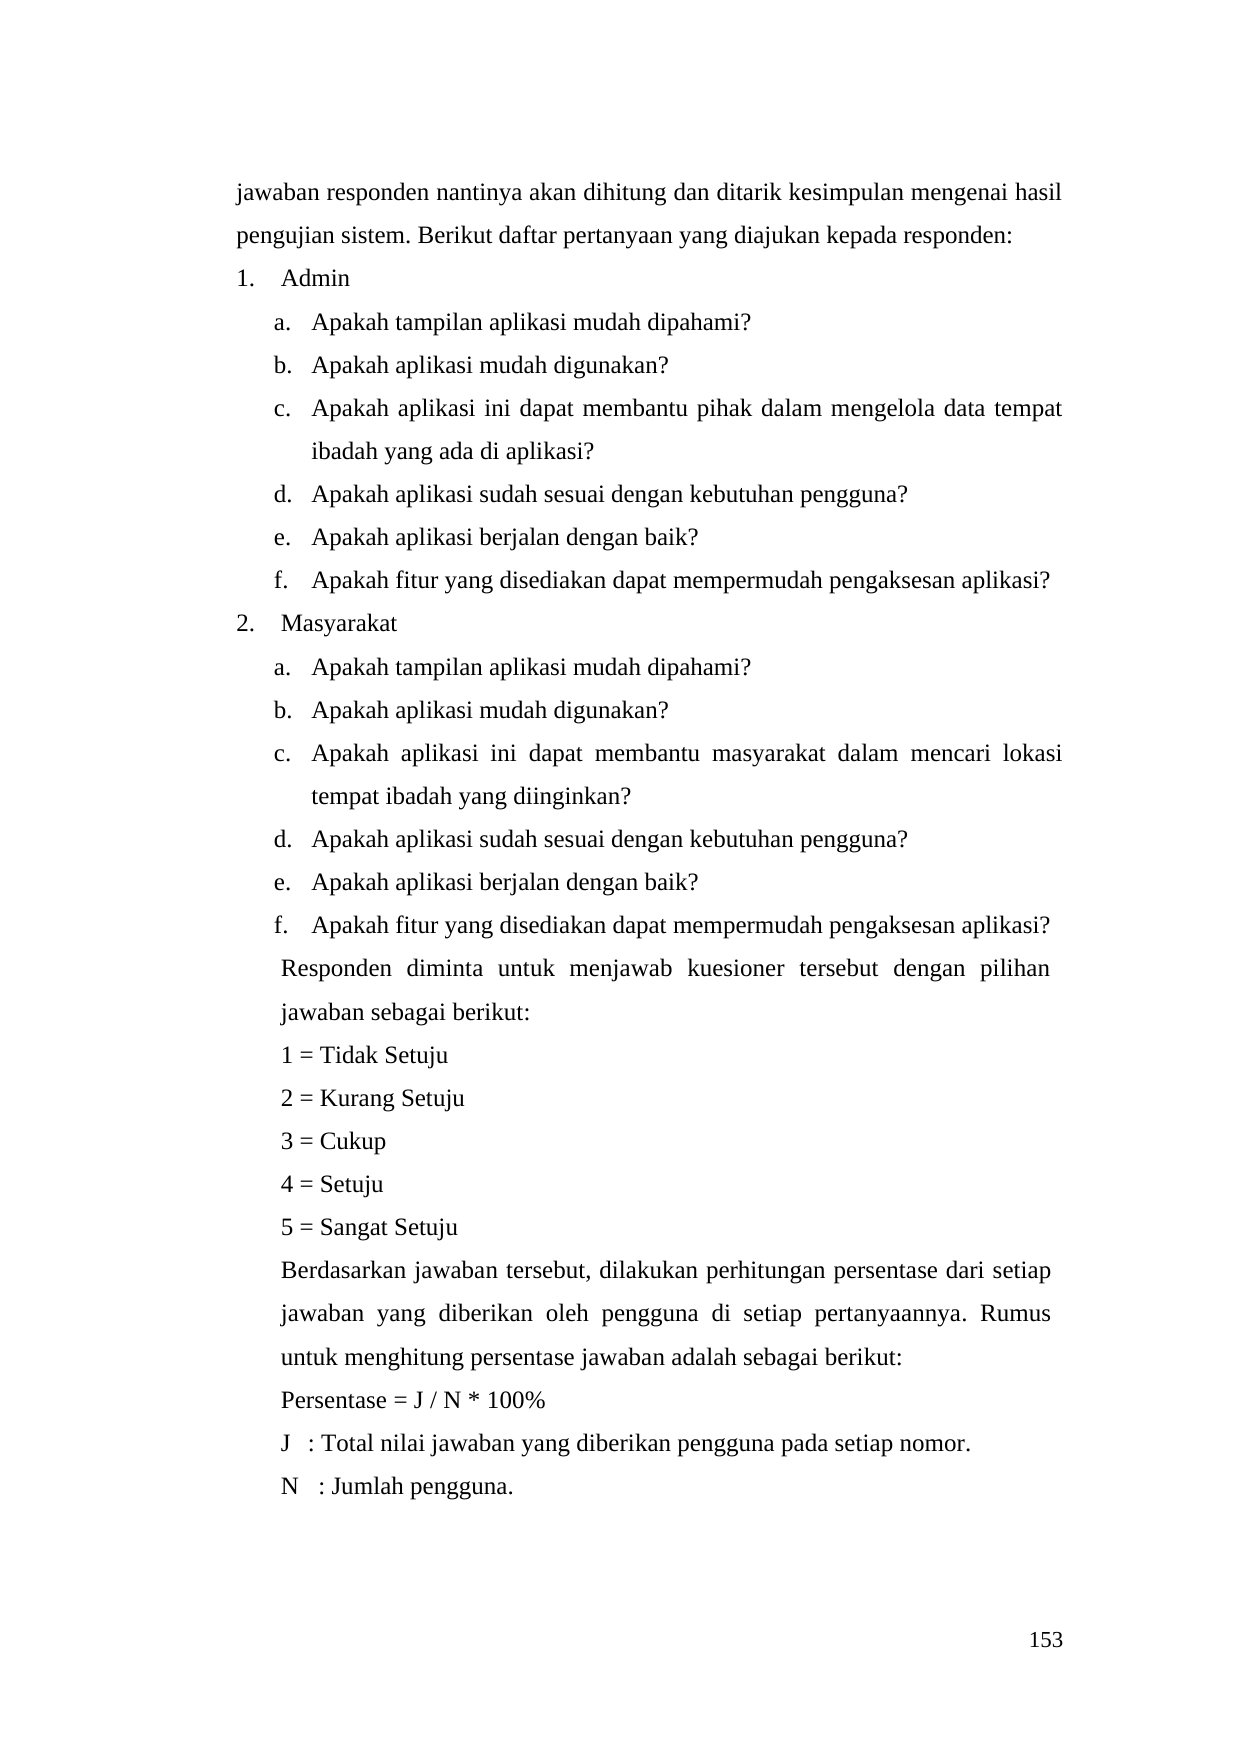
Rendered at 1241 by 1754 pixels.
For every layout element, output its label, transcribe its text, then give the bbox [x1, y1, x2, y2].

text Berdasarkan jawaban tersebut, dilakukan perhitungan persentase dari setiap jawaban yang diberikan oleh pengguna di setiap pertanyaannya. Rumus untuk menghitung persentase jawaban adalah sebagai berikut: [281, 1255, 1051, 1370]
list Apakah aplikasi sudah sesuai dengan kebutuhan pengguna? [274, 824, 1063, 853]
list Apakah aplikasi berjalan dengan baik? [274, 522, 1063, 551]
text 2 = Kurang Setuju [281, 1083, 1063, 1112]
list Apakah aplikasi ini dapat membantu pihak dalam mengelola data tempat ibadah yang ada di aplikasi? [274, 393, 1063, 465]
list Apakah aplikasi ini dapat membantu masyarakat dalam mencari lokasi tempat ibadah yang diinginkan? [274, 738, 1063, 810]
text 4 = Setuju [281, 1169, 1063, 1198]
list Masyarakat [236, 608, 1063, 637]
text J : Total nilai jawaban yang diberikan pengguna pada setiap nomor. [281, 1428, 1063, 1457]
list Apakah tampilan aplikasi mudah dipahami? [274, 652, 1063, 680]
list Apakah aplikasi mudah digunakan? [274, 350, 1063, 378]
list Apakah tampilan aplikasi mudah dipahami? [274, 307, 1063, 335]
text Persentase = J / N * 100% [281, 1385, 1063, 1413]
text 5 = Sangat Setuju [281, 1212, 1063, 1241]
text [236, 177, 1063, 249]
text 1 = Tidak Setuju [281, 1040, 1063, 1068]
list Apakah aplikasi mudah digunakan? [274, 695, 1063, 723]
text N : Jumlah pengguna. [281, 1471, 1063, 1500]
list Apakah fitur yang disediakan dapat mempermudah pengaksesan aplikasi? [274, 910, 1063, 939]
text 3 = Cukup [281, 1126, 1063, 1155]
list Apakah aplikasi sudah sesuai dengan kebutuhan pengguna? [274, 479, 1063, 508]
list Apakah fitur yang disediakan dapat mempermudah pengaksesan aplikasi? [274, 565, 1063, 594]
text Responden diminta untuk menjawab kuesioner tersebut dengan pilihan jawaban sebagai berikut: [281, 953, 1051, 1025]
list Apakah aplikasi berjalan dengan baik? [274, 867, 1063, 896]
list Admin [236, 263, 1063, 292]
